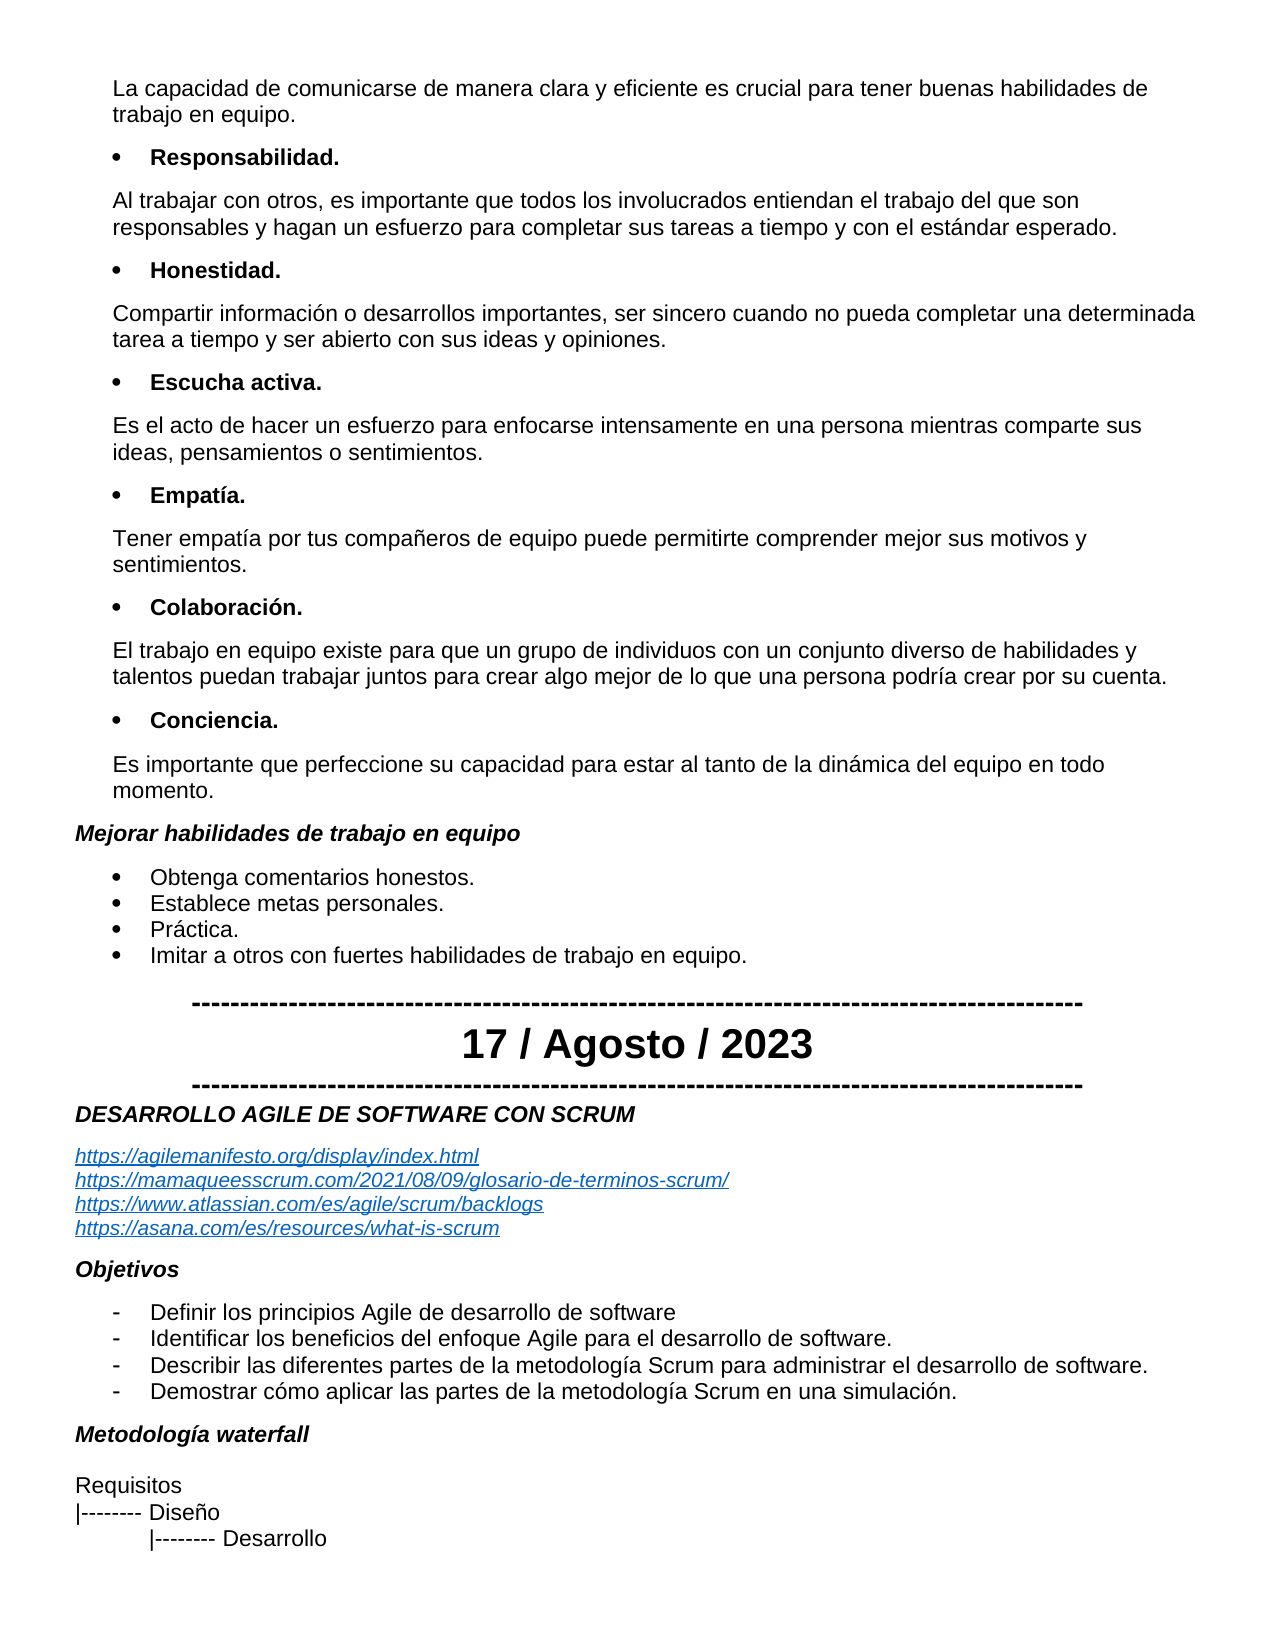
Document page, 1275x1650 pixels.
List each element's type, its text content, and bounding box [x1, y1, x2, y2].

list Responsabilidad. [112, 144, 1200, 171]
text El trabajo en equipo existe para que un grupo de individuos con un conjunto diverso de habilidades y talentos puedan trabajar juntos para crear algo mejor de lo que una persona podría crear por su cuenta. [112, 637, 1200, 690]
list Colaboración. [112, 594, 1200, 620]
text https://asana.com/es/resources/what-is-scrum [75, 1215, 1200, 1239]
text Mejorar habilidades de trabajo en equipo [75, 820, 1200, 847]
text Requisitos [75, 1472, 1200, 1499]
list Práctica. [112, 916, 1200, 942]
text Tener empatía por tus compañeros de equipo puede permitirte comprender mejor sus motivos y sentimientos. [112, 524, 1200, 577]
text La capacidad de comunicarse de manera clara y eficiente es crucial para tener buenas habilidades de trabajo en equipo. [112, 75, 1200, 128]
text Metodología waterfall [75, 1421, 1200, 1447]
list Empatía. [112, 482, 1200, 508]
text Compartir información o desarrollos importantes, ser sincero cuando no pueda completar una determinada tarea a tiempo y ser abierto con sus ideas y opiniones. [112, 300, 1200, 352]
list Identificar los beneficios del enfoque Agile para el desarrollo de software. [112, 1325, 1200, 1352]
list Imitar a otros con fuertes habilidades de trabajo en equipo. [112, 942, 1200, 969]
text |-------- Desarrollo [75, 1525, 1200, 1552]
list Escucha activa. [112, 369, 1200, 396]
list Establece metas personales. [112, 890, 1200, 916]
list Obtenga comentarios honestos. [112, 863, 1200, 890]
text Objetivos [75, 1256, 1200, 1282]
text -------------------------------------------------------------------------------------------- [75, 986, 1200, 1019]
list Definir los principios Agile de desarrollo de software [112, 1299, 1200, 1325]
text Es el acto de hacer un esfuerzo para enfocarse intensamente en una persona mientras comparte sus ideas, pensamientos o sentimientos. [112, 412, 1200, 465]
list Describir las diferentes partes de la metodología Scrum para administrar el desarrollo de software. [112, 1352, 1200, 1378]
text https://www.atlassian.com/es/agile/scrum/backlogs [75, 1191, 1200, 1215]
text https://mamaqueesscrum.com/2021/08/09/glosario-de-terminos-scrum/ [75, 1167, 1200, 1191]
text |-------- Diseño [75, 1499, 1200, 1525]
text DESARROLLO AGILE DE SOFTWARE CON SCRUM [75, 1101, 1200, 1127]
list Honestidad. [112, 257, 1200, 283]
text https://agilemanifesto.org/display/index.html [75, 1143, 1200, 1167]
text Al trabajar con otros, es importante que todos los involucrados entiendan el trabajo del que son responsables y hagan un esfuerzo para completar sus tareas a tiempo y con el estándar esperado. [112, 187, 1200, 240]
text Es importante que perfeccione su capacidad para estar al tanto de la dinámica del equipo en todo momento. [112, 751, 1200, 804]
list Demostrar cómo aplicar las partes de la metodología Scrum en una simulación. [112, 1378, 1200, 1404]
list Conciencia. [112, 706, 1200, 734]
text 17 / Agosto / 2023 [75, 1019, 1200, 1067]
text -------------------------------------------------------------------------------------------- [75, 1067, 1200, 1101]
